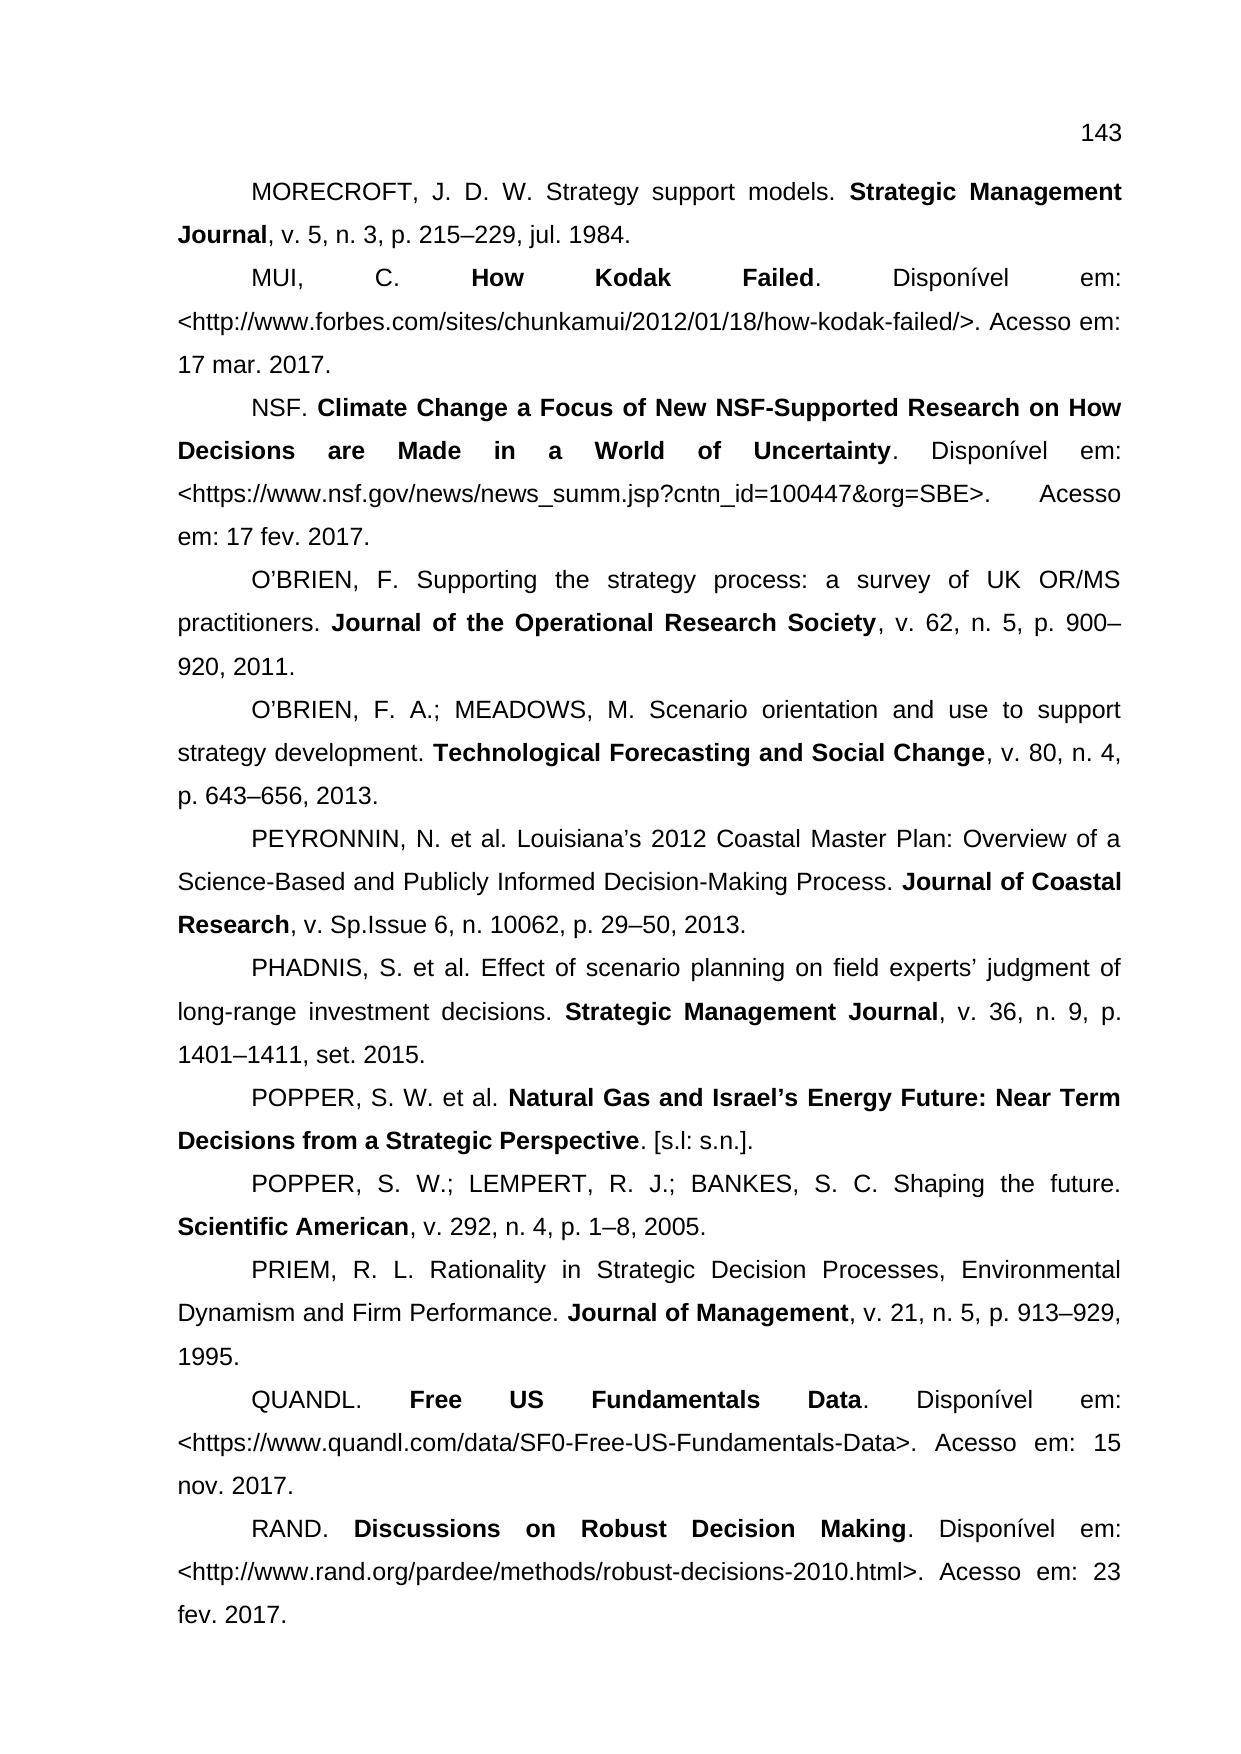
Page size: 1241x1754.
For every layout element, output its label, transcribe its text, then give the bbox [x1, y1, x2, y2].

text NSF. Climate Change a Focus of New NSF-Supported Research on How Decisions are Made in a World of Uncertainty. Disponível em: <https://www.nsf.gov/news/news_summ.jsp?cntn_id=100447&org=SBE>. Acesso em: 17 fev. 2017. [177, 393, 1122, 551]
text QUANDL. Free US Fundamentals Data. Disponível em: <https://www.quandl.com/data/SF0-Free-US-Fundamentals-Data>. Acesso em: 15 nov. 2017. [177, 1385, 1122, 1500]
text PEYRONNIN, N. et al. Louisiana’s 2012 Coastal Master Plan: Overview of a Science-Based and Publicly Informed Decision-Making Process. Journal of Coastal Research, v. Sp.Issue 6, n. 10062, p. 29–50, 2013. [177, 824, 1122, 939]
text POPPER, S. W. et al. Natural Gas and Israel’s Energy Future: Near Term Decisions from a Strategic Perspective. [s.l: s.n.]. [177, 1083, 1122, 1155]
text MORECROFT, J. D. W. Strategy support models. Strategic Management Journal, v. 5, n. 3, p. 215–229, jul. 1984. [177, 177, 1122, 249]
text PRIEM, R. L. Rationality in Strategic Decision Processes, Environmental Dynamism and Firm Performance. Journal of Management, v. 21, n. 5, p. 913–929, 1995. [177, 1255, 1122, 1370]
text POPPER, S. W.; LEMPERT, R. J.; BANKES, S. C. Shaping the future. Scientific American, v. 292, n. 4, p. 1–8, 2005. [177, 1169, 1122, 1241]
text O’BRIEN, F. Supporting the strategy process: a survey of UK OR/MS practitioners. Journal of the Operational Research Society, v. 62, n. 5, p. 900–920, 2011. [177, 565, 1122, 680]
text PHADNIS, S. et al. Effect of scenario planning on field experts’ judgment of long-range investment decisions. Strategic Management Journal, v. 36, n. 9, p. 1401–1411, set. 2015. [177, 953, 1122, 1068]
text O’BRIEN, F. A.; MEADOWS, M. Scenario orientation and use to support strategy development. Technological Forecasting and Social Change, v. 80, n. 4, p. 643–656, 2013. [177, 695, 1122, 810]
text MUI, C. How Kodak Failed. Disponível em: <http://www.forbes.com/sites/chunkamui/2012/01/18/how-kodak-failed/>. Acesso em: 17 mar. 2017. [177, 263, 1122, 378]
text RAND. Discussions on Robust Decision Making. Disponível em: <http://www.rand.org/pardee/methods/robust-decisions-2010.html>. Acesso em: 23 fev. 2017. [177, 1514, 1122, 1629]
